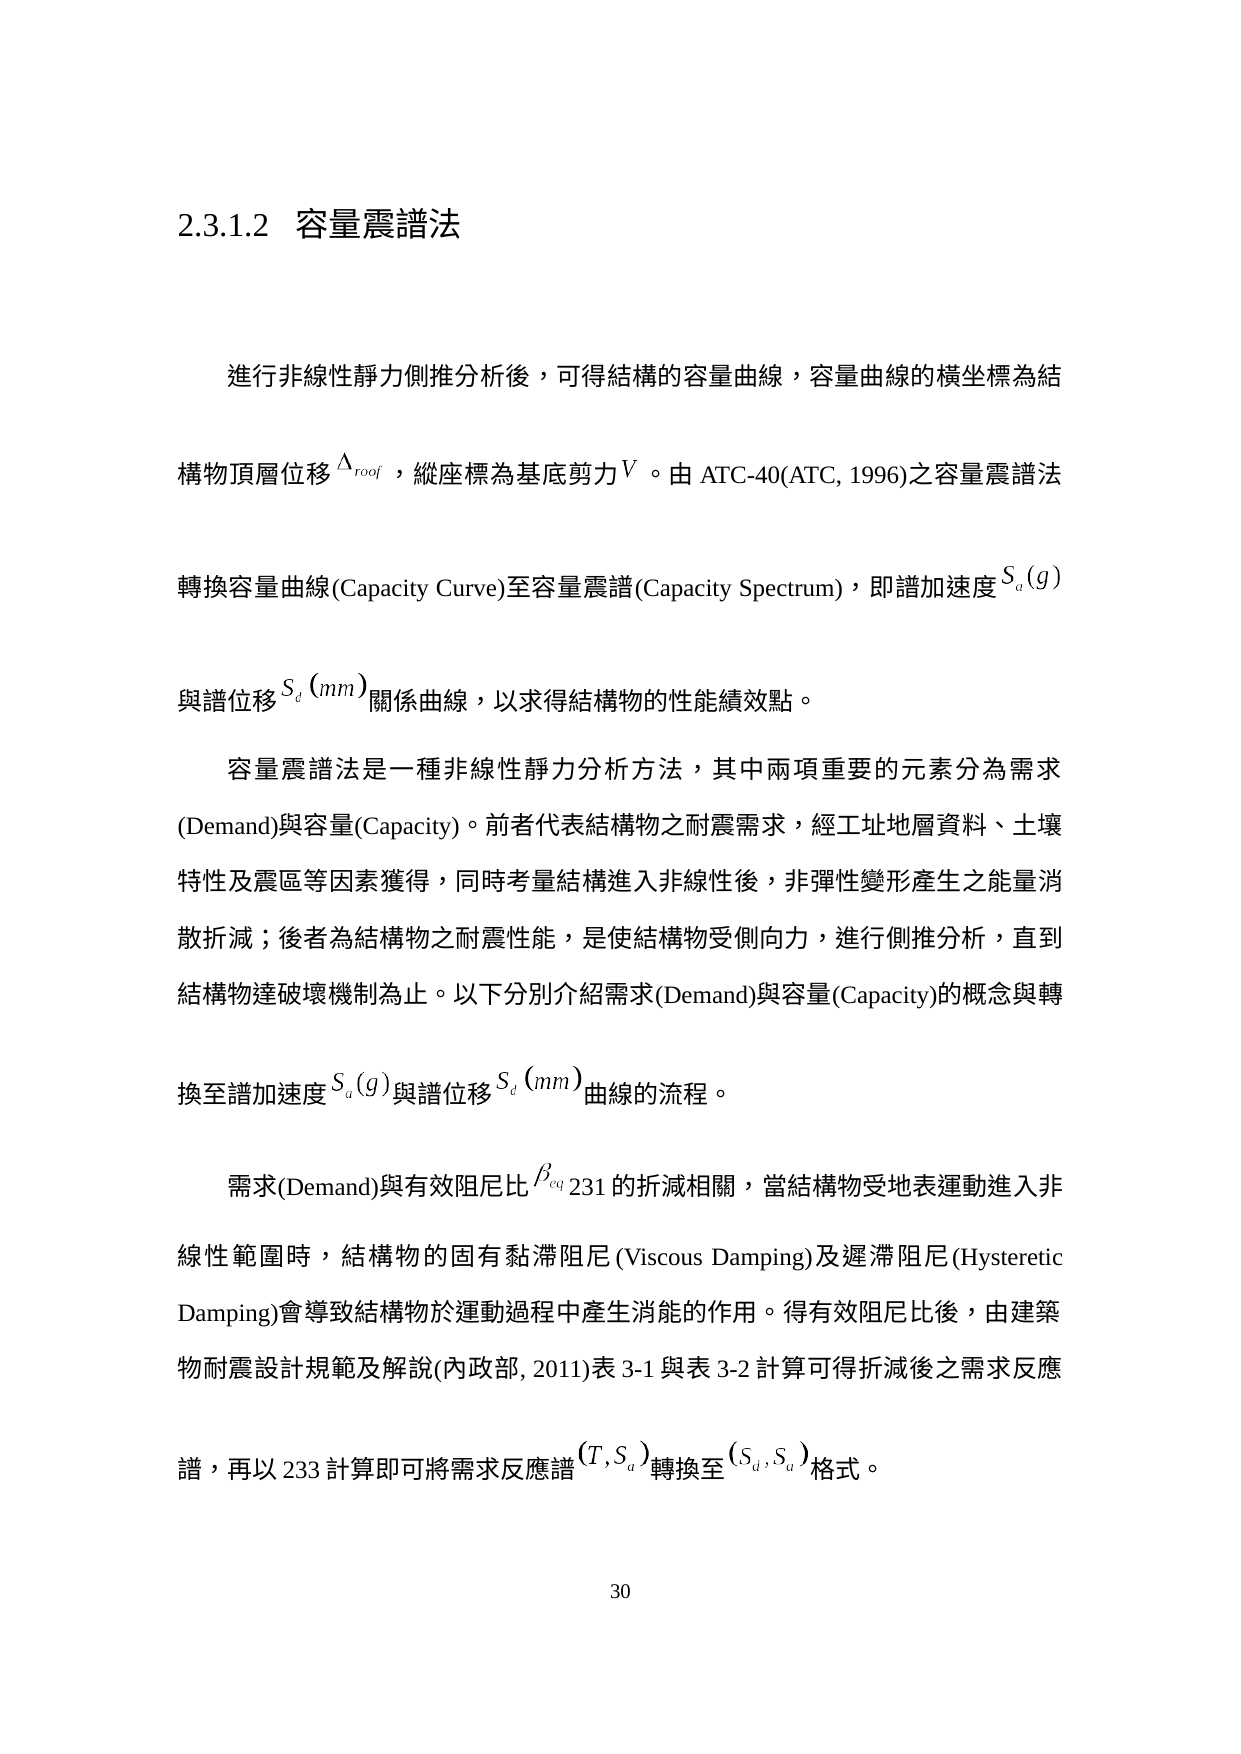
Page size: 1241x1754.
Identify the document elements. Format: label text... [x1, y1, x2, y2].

text 需求(Demand)與有效阻尼比的折減相關，當結構物受地表運動進入非線性範圍時，結構物的固有黏滯阻尼(Viscous Damping)及遲滯阻尼(Hysteretic Damping)會導致結構物於運動過程中產生消能的作用。得有效阻尼比後，由建築物耐震設計規範及解說(內政部, 2011)表3-1與表3-2計算可得折減後之需求反應譜，再以計算即可將需求反應譜轉換至格式。 [177, 1142, 1063, 1498]
subtitle 容量震譜法 [177, 184, 1063, 259]
text 進行非線性靜力側推分析後，可得結構的容量曲線，容量曲線的橫坐標為結構物頂層位移，縱座標為基底剪力。由ATC-40(ATC, 1996)之容量震譜法，轉換容量曲線(Capacity Curve)至容量震譜(Capacity Spectrum)，即譜加速度與譜位移關係曲線，以求得結構物的性能績效點。 [177, 356, 1063, 731]
text 容量震譜法是一種非線性靜力分析方法，其中兩項重要的元素分為需求(Demand)與容量(Capacity)。前者代表結構物之耐震需求，經工址地層資料、土壤特性及震區等因素獲得，同時考量結構進入非線性後，非彈性變形產生之能量消散折減；後者為結構物之耐震性能，是使結構物受側向力，進行側推分析，直到結構物達破壞機制為止。以下分別介紹需求(Demand)與容量(Capacity)的概念與轉換至譜加速度與譜位移曲線的流程。 [177, 749, 1063, 1124]
